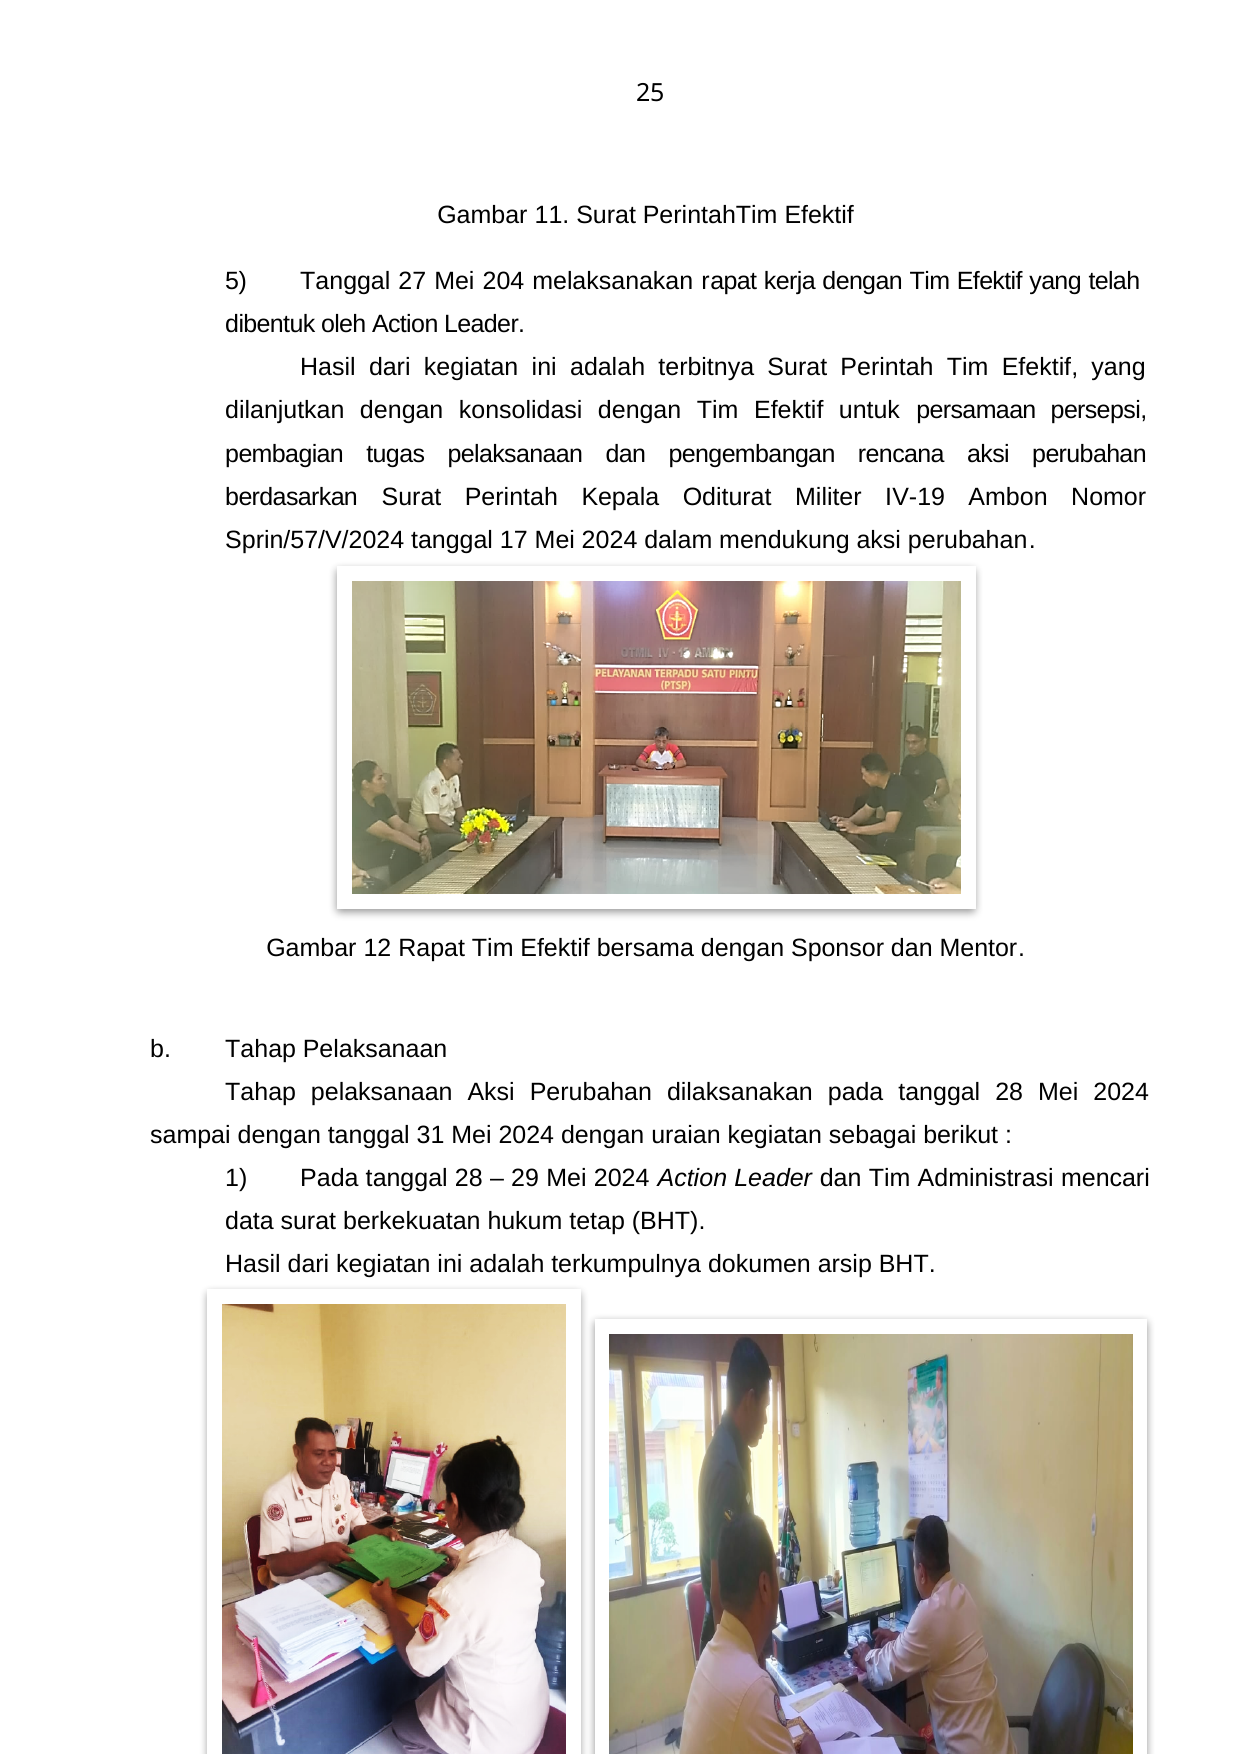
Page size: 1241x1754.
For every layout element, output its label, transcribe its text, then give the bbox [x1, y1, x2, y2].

picture [222, 1304, 566, 1754]
list 1) Pada tanggal 28 – 29 Mei 2024 Action Leader dan Tim Administrasi mencari data surat berkekuatan hukum tetap (BHT). [225, 1163, 1150, 1235]
list Tanggal 27 Mei 204 melaksanakan rapat kerja dengan Tim Efektif yang telah dibentuk oleh Action Leader. [225, 266, 1140, 338]
text Tahap pelaksanaan Aksi Perubahan dilaksanakan pada tanggal 28 Mei 2024 sampai dengan tanggal 31 Mei 2024 dengan uraian kegiatan sebagai berikut : [150, 1077, 1150, 1149]
list Hasil dari kegiatan ini adalah terkumpulnya dokumen arsip BHT. [225, 1249, 1150, 1278]
picture [352, 581, 961, 894]
text Gambar 12 Rapat Tim Efektif bersama dengan Sponsor dan Mentor. [141, 933, 1150, 962]
text Gambar 11. Surat PerintahTim Efektif [141, 200, 1150, 229]
list Tahap Pelaksanaan [150, 1034, 1150, 1062]
picture [609, 1334, 1133, 1754]
text Hasil dari kegiatan ini adalah terbitnya Surat Perintah Tim Efektif, yang dilanjutkan dengan konsolidasi dengan Tim Efektif untuk persamaan persepsi, pembagian tugas pelaksanaan dan pengembangan rencana aksi perubahan berdasarkan Surat Perintah Kepala Oditurat Militer IV-19 Ambon Nomor Sprin/57/V/2024 tanggal 17 Mei 2024 dalam mendukung aksi perubahan. [225, 352, 1147, 553]
